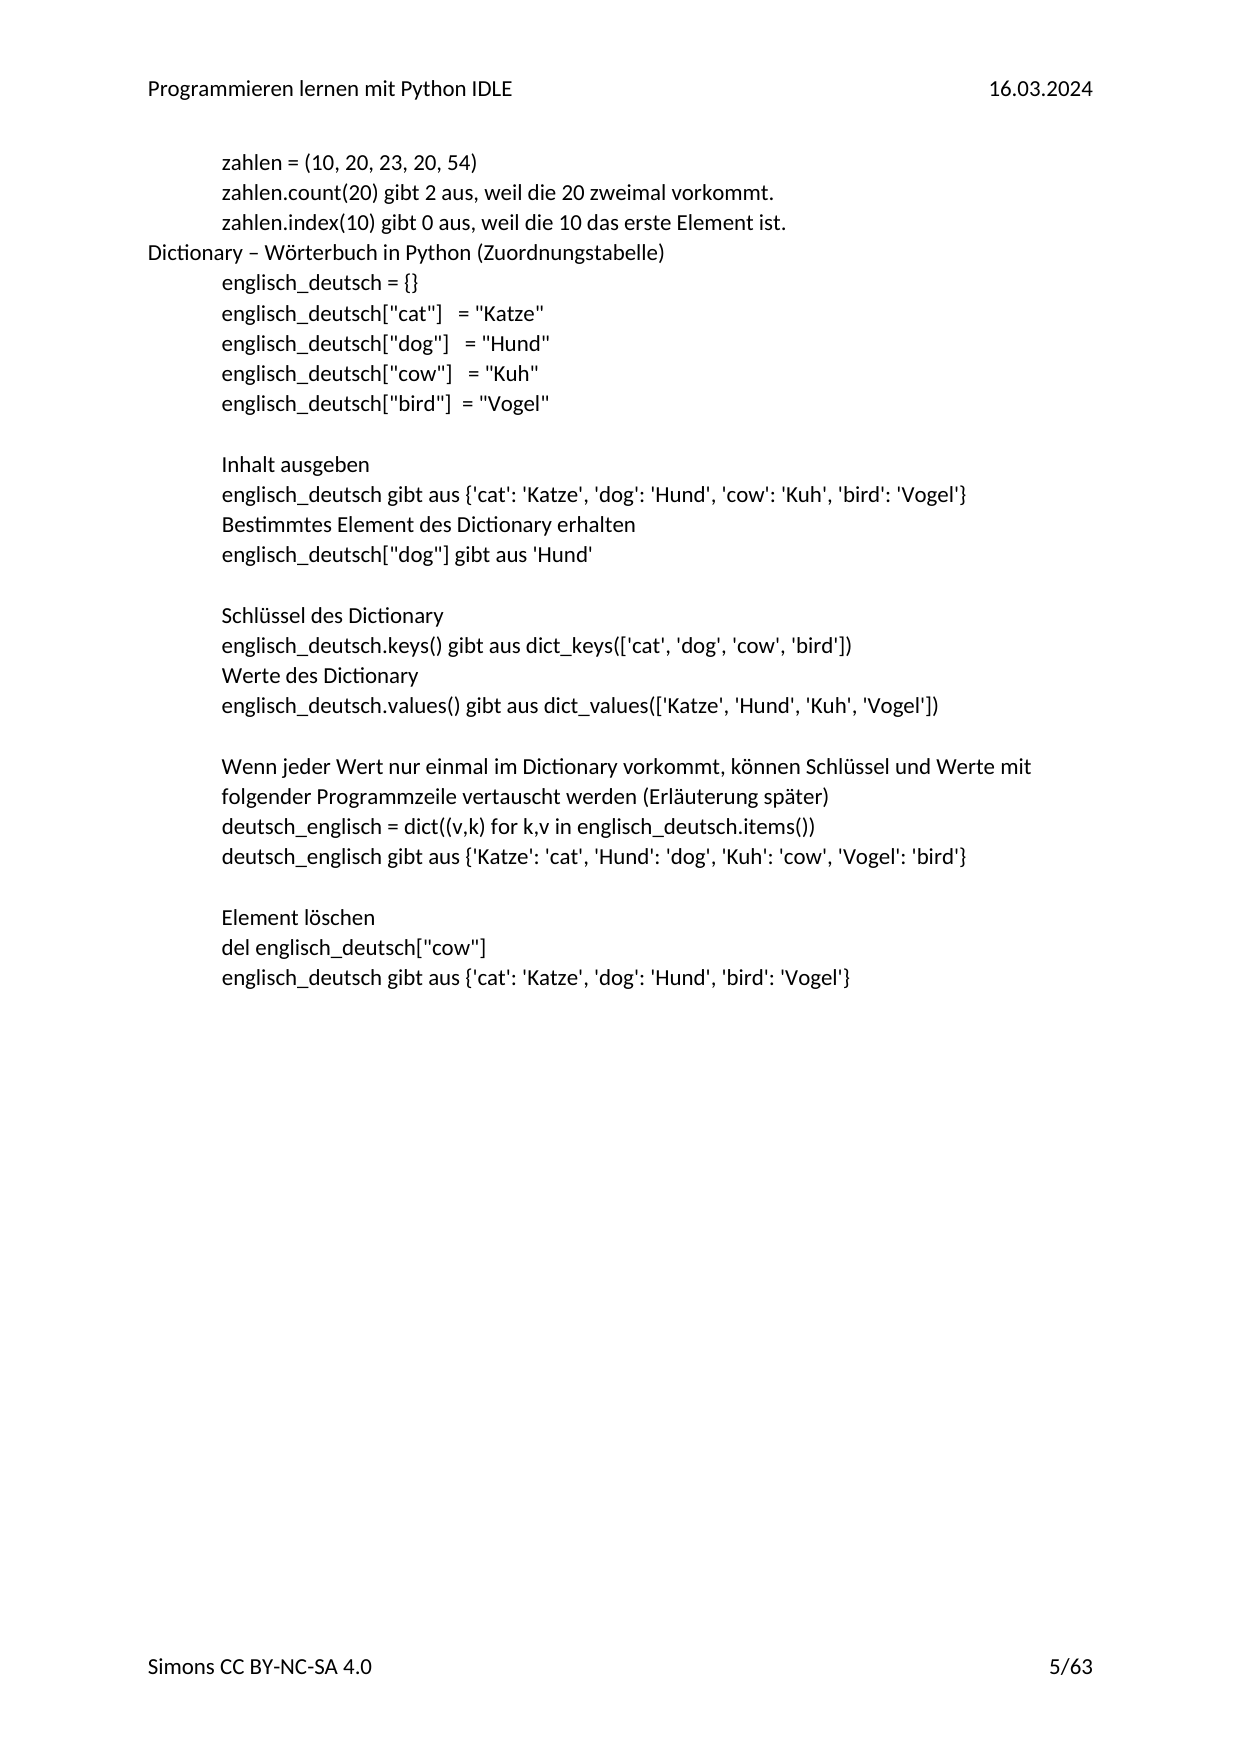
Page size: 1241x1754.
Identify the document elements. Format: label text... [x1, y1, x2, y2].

text englisch_deutsch["cat"] = "Katze" englisch_deutsch["dog"] = "Hund" englisch_deutsch["cow"] = "Kuh" englisch_deutsch["bird"] = "Vogel" [221, 299, 1092, 417]
text englisch_deutsch = {} [148, 268, 1092, 297]
text deutsch_englisch gibt aus {'Katze': 'cat', 'Hund': 'dog', 'Kuh': 'cow', 'Vogel': 'bird'} [148, 842, 1092, 871]
text zahlen = (10, 20, 23, 20, 54) zahlen.count(20) gibt 2 aus, weil die 20 zweimal vorkommt. zahlen.index(10) gibt 0 aus, weil die 10 das erste Element ist. [148, 148, 1092, 236]
text Werte des Dictionary [148, 661, 1092, 689]
text englisch_deutsch gibt aus {'cat': 'Katze', 'dog': 'Hund', 'cow': 'Kuh', 'bird': 'Vogel'} [148, 480, 1092, 508]
text Wenn jeder Wert nur einmal im Dictionary vorkommt, können Schlüssel und Werte mit folgender Programmzeile vertauscht werden (Erläuterung später) [221, 752, 1092, 810]
text Element löschen [148, 903, 1092, 931]
text deutsch_englisch = dict((v,k) for k,v in englisch_deutsch.items()) [148, 812, 1092, 840]
text englisch_deutsch["dog"] gibt aus 'Hund' [148, 540, 1092, 568]
text Dictionary – Wörterbuch in Python (Zuordnungstabelle) [148, 238, 1092, 266]
text Schlüssel des Dictionary englisch_deutsch.keys() gibt aus dict_keys(['cat', 'dog', 'cow', 'bird']) [221, 601, 1092, 659]
text Inhalt ausgeben [148, 450, 1092, 478]
text englisch_deutsch.values() gibt aus dict_values(['Katze', 'Hund', 'Kuh', 'Vogel']) [148, 691, 1092, 719]
text del englisch_deutsch["cow"] englisch_deutsch gibt aus {'cat': 'Katze', 'dog': 'Hund', 'bird': 'Vogel'} [148, 933, 1092, 991]
text Bestimmtes Element des Dictionary erhalten [148, 510, 1092, 538]
